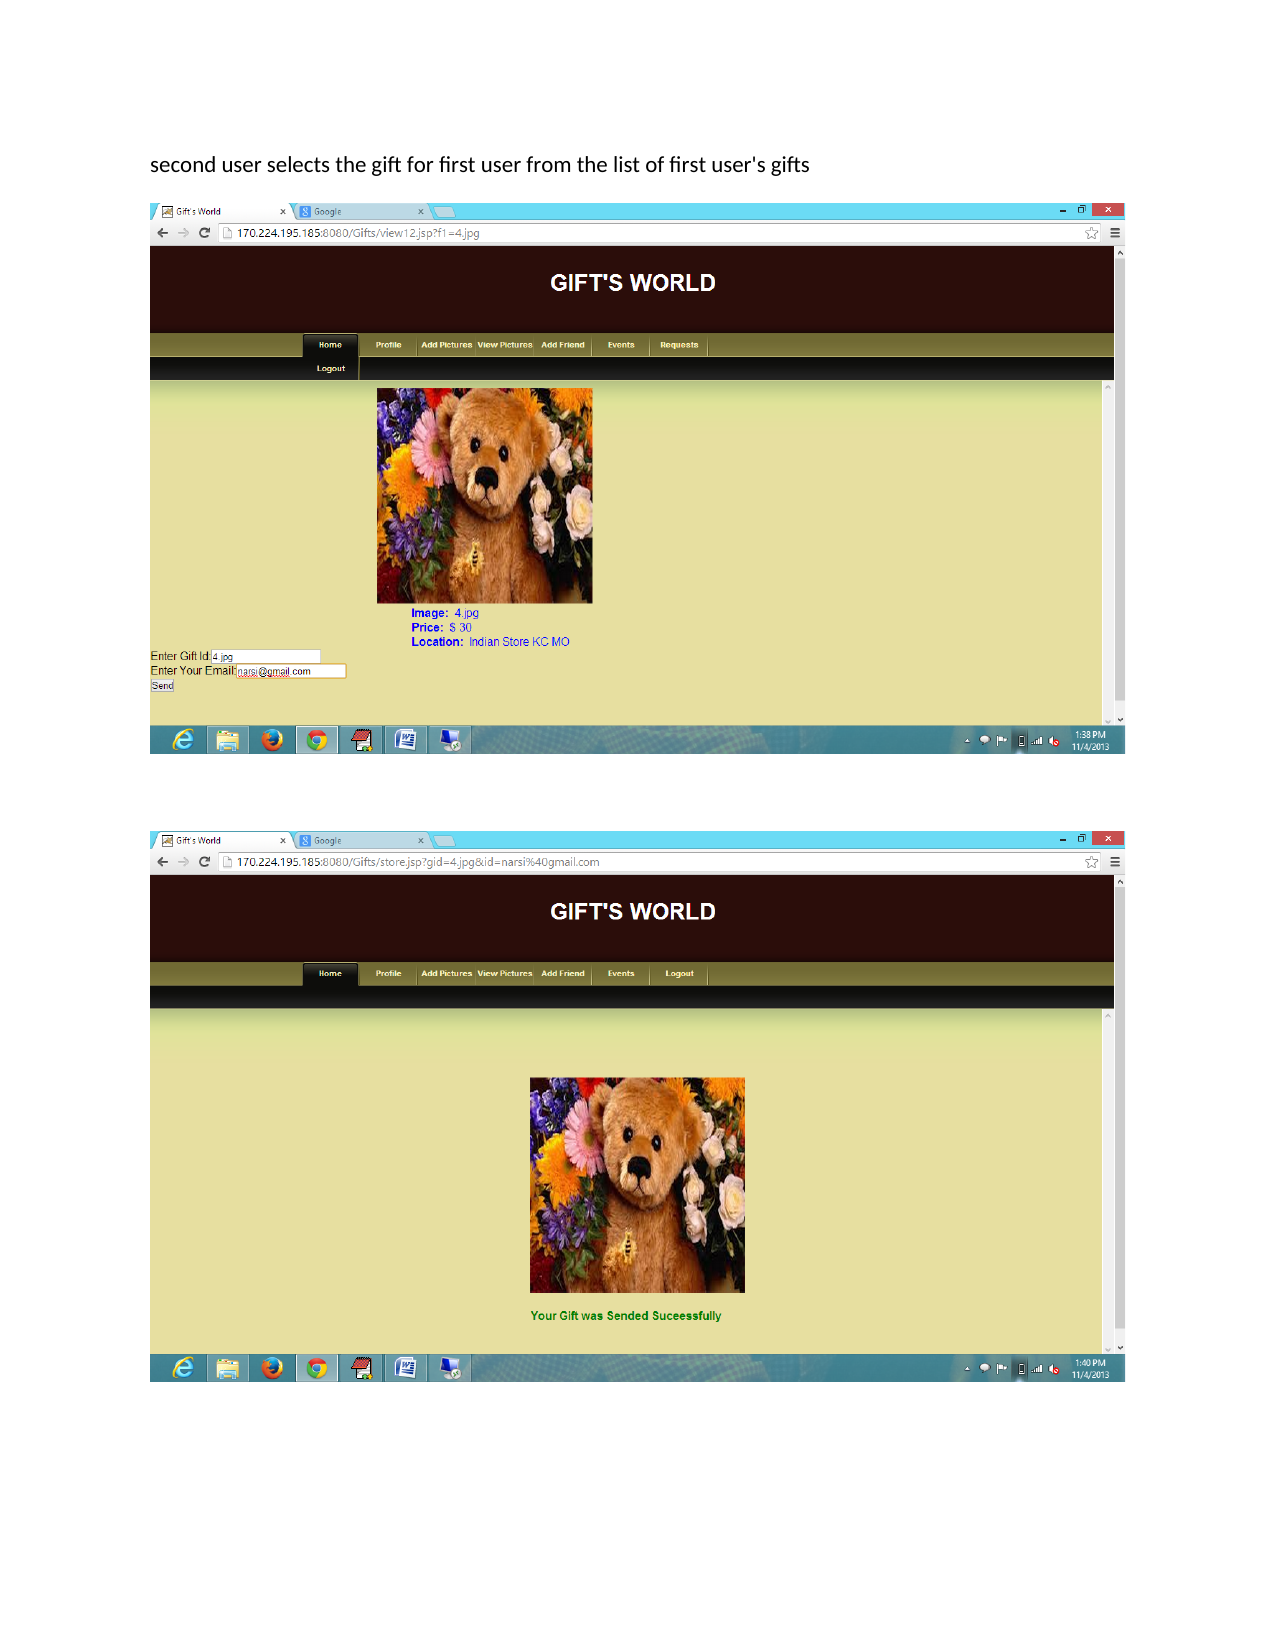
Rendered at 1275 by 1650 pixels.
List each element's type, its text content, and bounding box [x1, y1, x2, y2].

text second user selects the gift for first user from the list of first user's gifts [150, 150, 1125, 178]
picture [150, 831, 1125, 1382]
picture [150, 203, 1125, 754]
